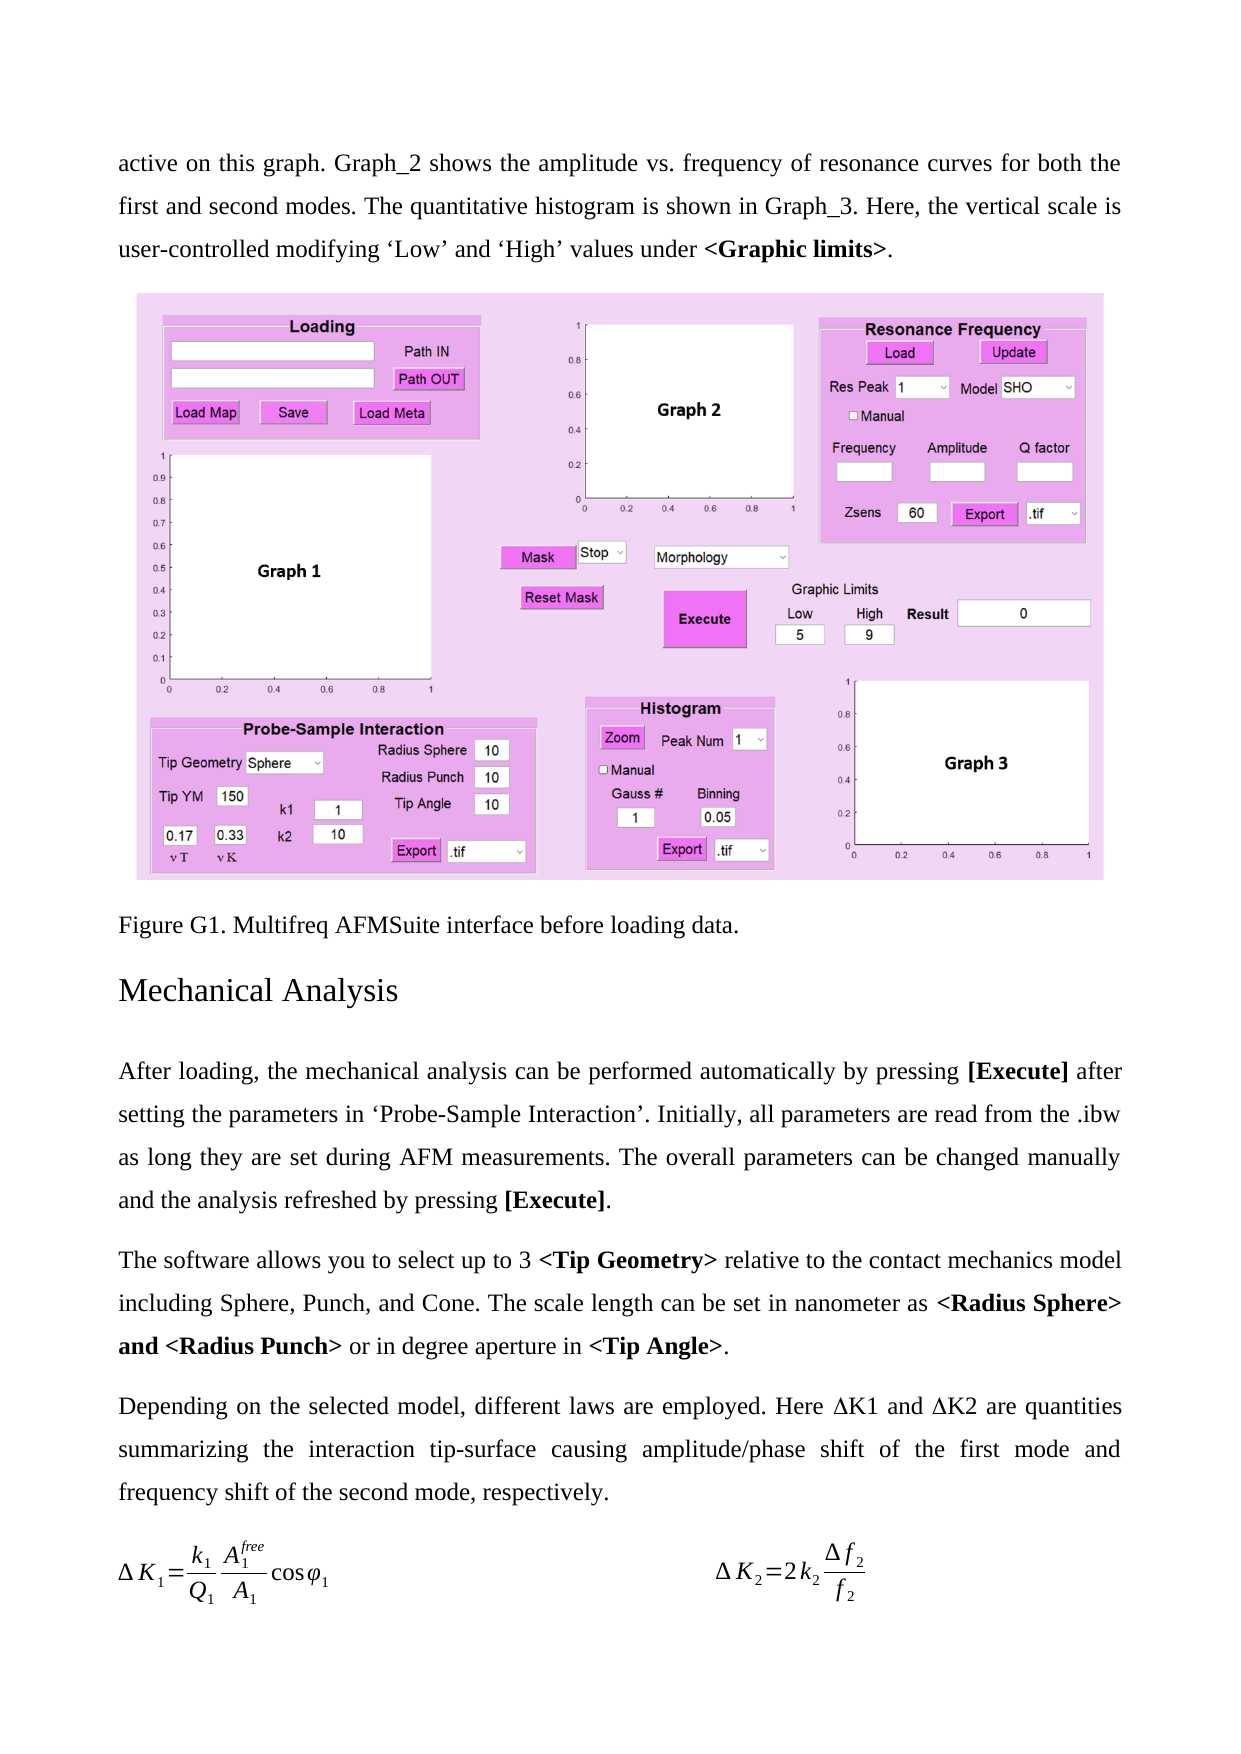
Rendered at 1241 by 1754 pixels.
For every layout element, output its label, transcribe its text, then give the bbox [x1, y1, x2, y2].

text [118, 148, 1122, 263]
text Figure G1. Multifreq AFMSuite interface before loading data. [118, 911, 1122, 939]
text The software allows you to select up to 3 <Tip Geometry> relative to the contact mechanics model including Sphere, Punch, and Cone. The scale length can be set in nanometer as <Radius Sphere> and <Radius Punch> or in degree aperture in <Tip Angle>. [118, 1245, 1122, 1360]
picture [136, 293, 1104, 880]
text Depending on the selected model, different laws are employed. Here DK1 and DK2 are quantities summarizing the interaction tip-surface causing amplitude/phase shift of the first mode and frequency shift of the second mode, respectively. [118, 1391, 1122, 1506]
text After loading, the mechanical analysis can be performed automatically by pressing [Execute] after setting the parameters in ‘Probe-Sample Interaction’. Initially, all parameters are read from the .ibw as long they are set during AFM measurements. The overall parameters can be changed manually and the analysis refreshed by pressing [Execute]. [118, 1056, 1122, 1214]
subtitle Mechanical Analysis [118, 970, 1122, 1009]
